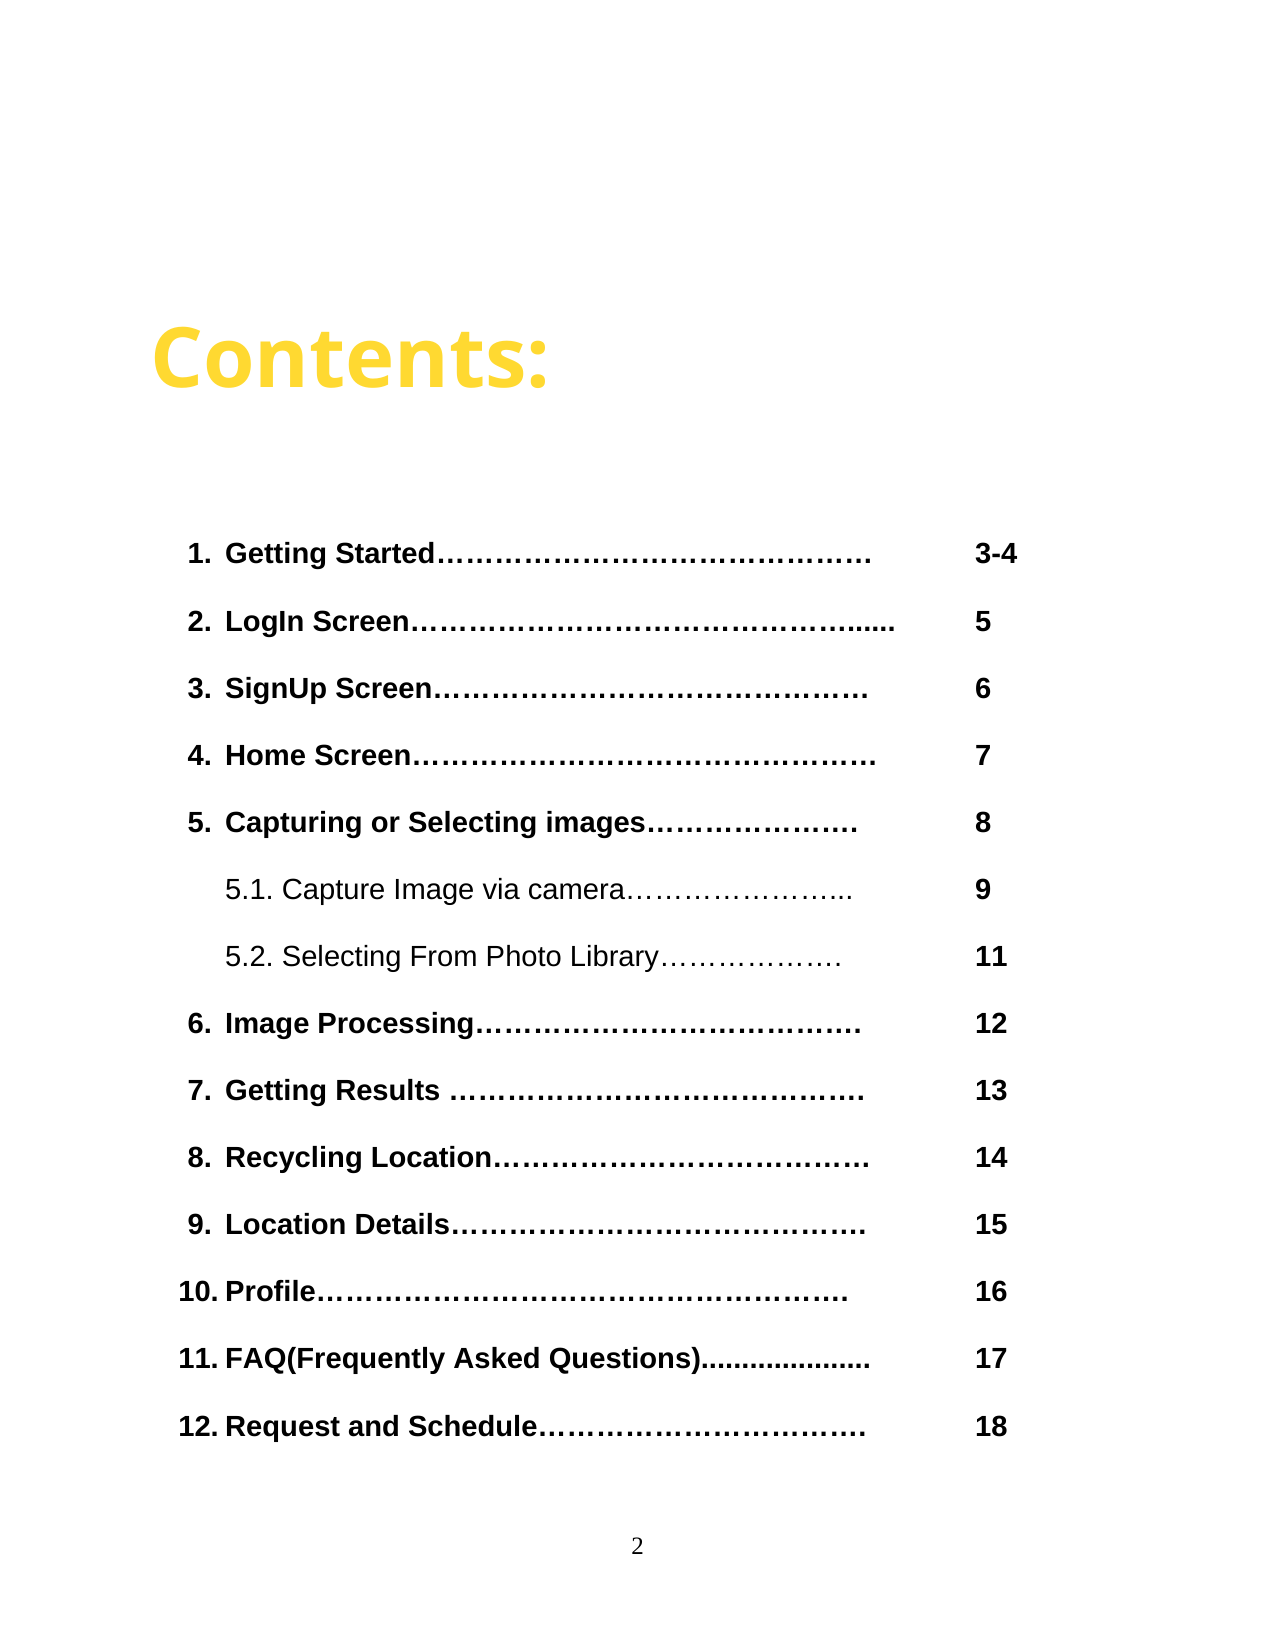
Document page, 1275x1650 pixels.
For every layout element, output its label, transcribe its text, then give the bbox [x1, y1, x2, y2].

list Home Screen………………………………………… 7 [187, 738, 1125, 771]
list Profile………………………………………………. 16 [178, 1274, 1125, 1308]
list LogIn Screen………………………………………...... 5 [187, 603, 1125, 637]
list Location Details……………………………………. 15 [187, 1207, 1125, 1241]
list Capturing or Selecting images…………………. 8 [187, 805, 1125, 838]
list FAQ(Frequently Asked Questions)..................... 17 [178, 1341, 1125, 1375]
list Getting Results ……………………………………. 13 [187, 1073, 1125, 1107]
list Request and Schedule……………………………. 18 [178, 1408, 1125, 1442]
text 5.1. Capture Image via camera…………………... 9 [150, 872, 1125, 905]
text 5.2. Selecting From Photo Library………………. 11 [150, 939, 1125, 972]
list Recycling Location………………………………… 14 [187, 1140, 1125, 1174]
list Image Processing…………………………………. 12 [187, 1006, 1125, 1039]
list SignUp Screen……………………………………… 6 [187, 671, 1125, 704]
list Getting Started……………………………………… 3-4 [187, 536, 1125, 570]
text Contents: [150, 298, 1125, 412]
